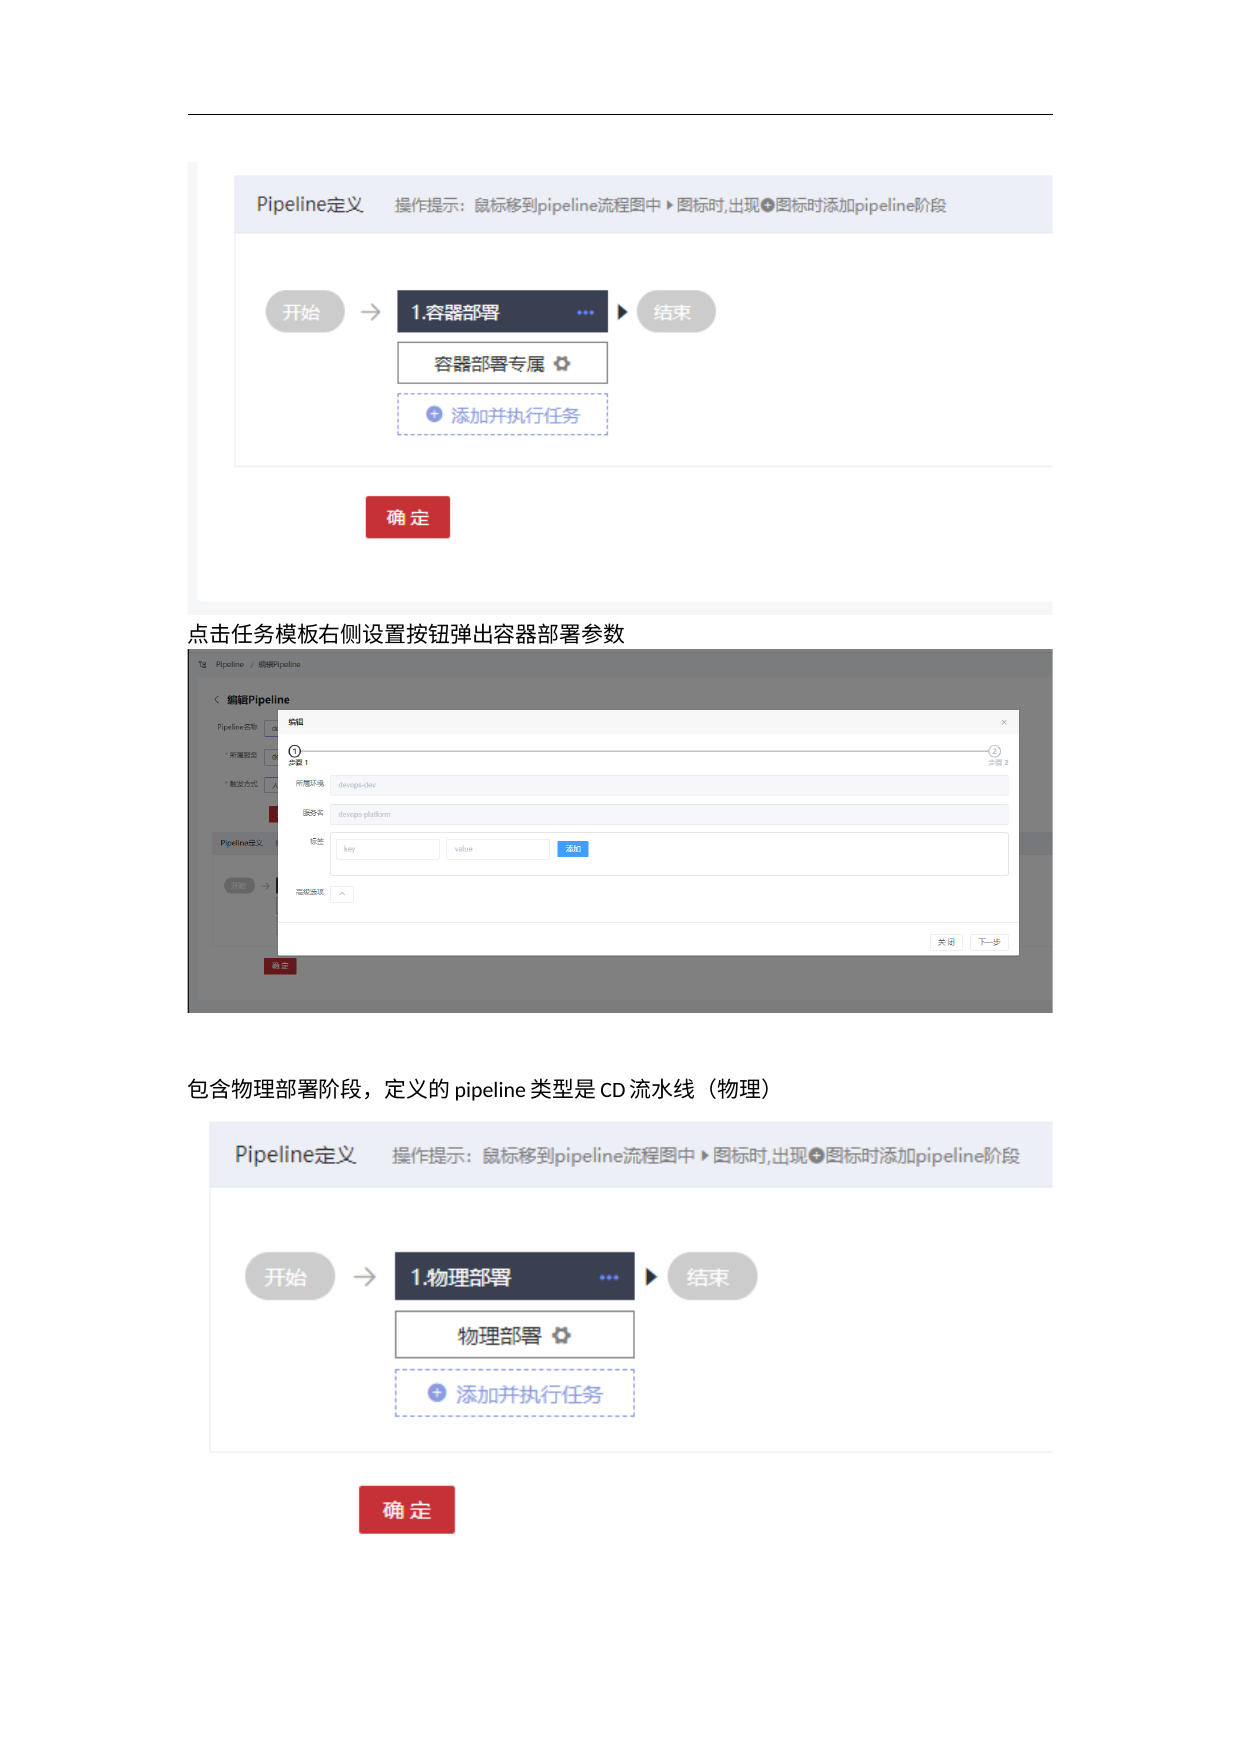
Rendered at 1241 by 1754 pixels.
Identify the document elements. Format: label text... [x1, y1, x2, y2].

picture [187, 649, 1053, 1013]
picture [187, 162, 1053, 615]
picture [187, 1104, 1053, 1567]
text 包含物理部署阶段，定义的pipeline类型是CD流水线（物理） [187, 1072, 1053, 1104]
text 点击任务模板右侧设置按钮弹出容器部署参数 [187, 617, 1053, 649]
